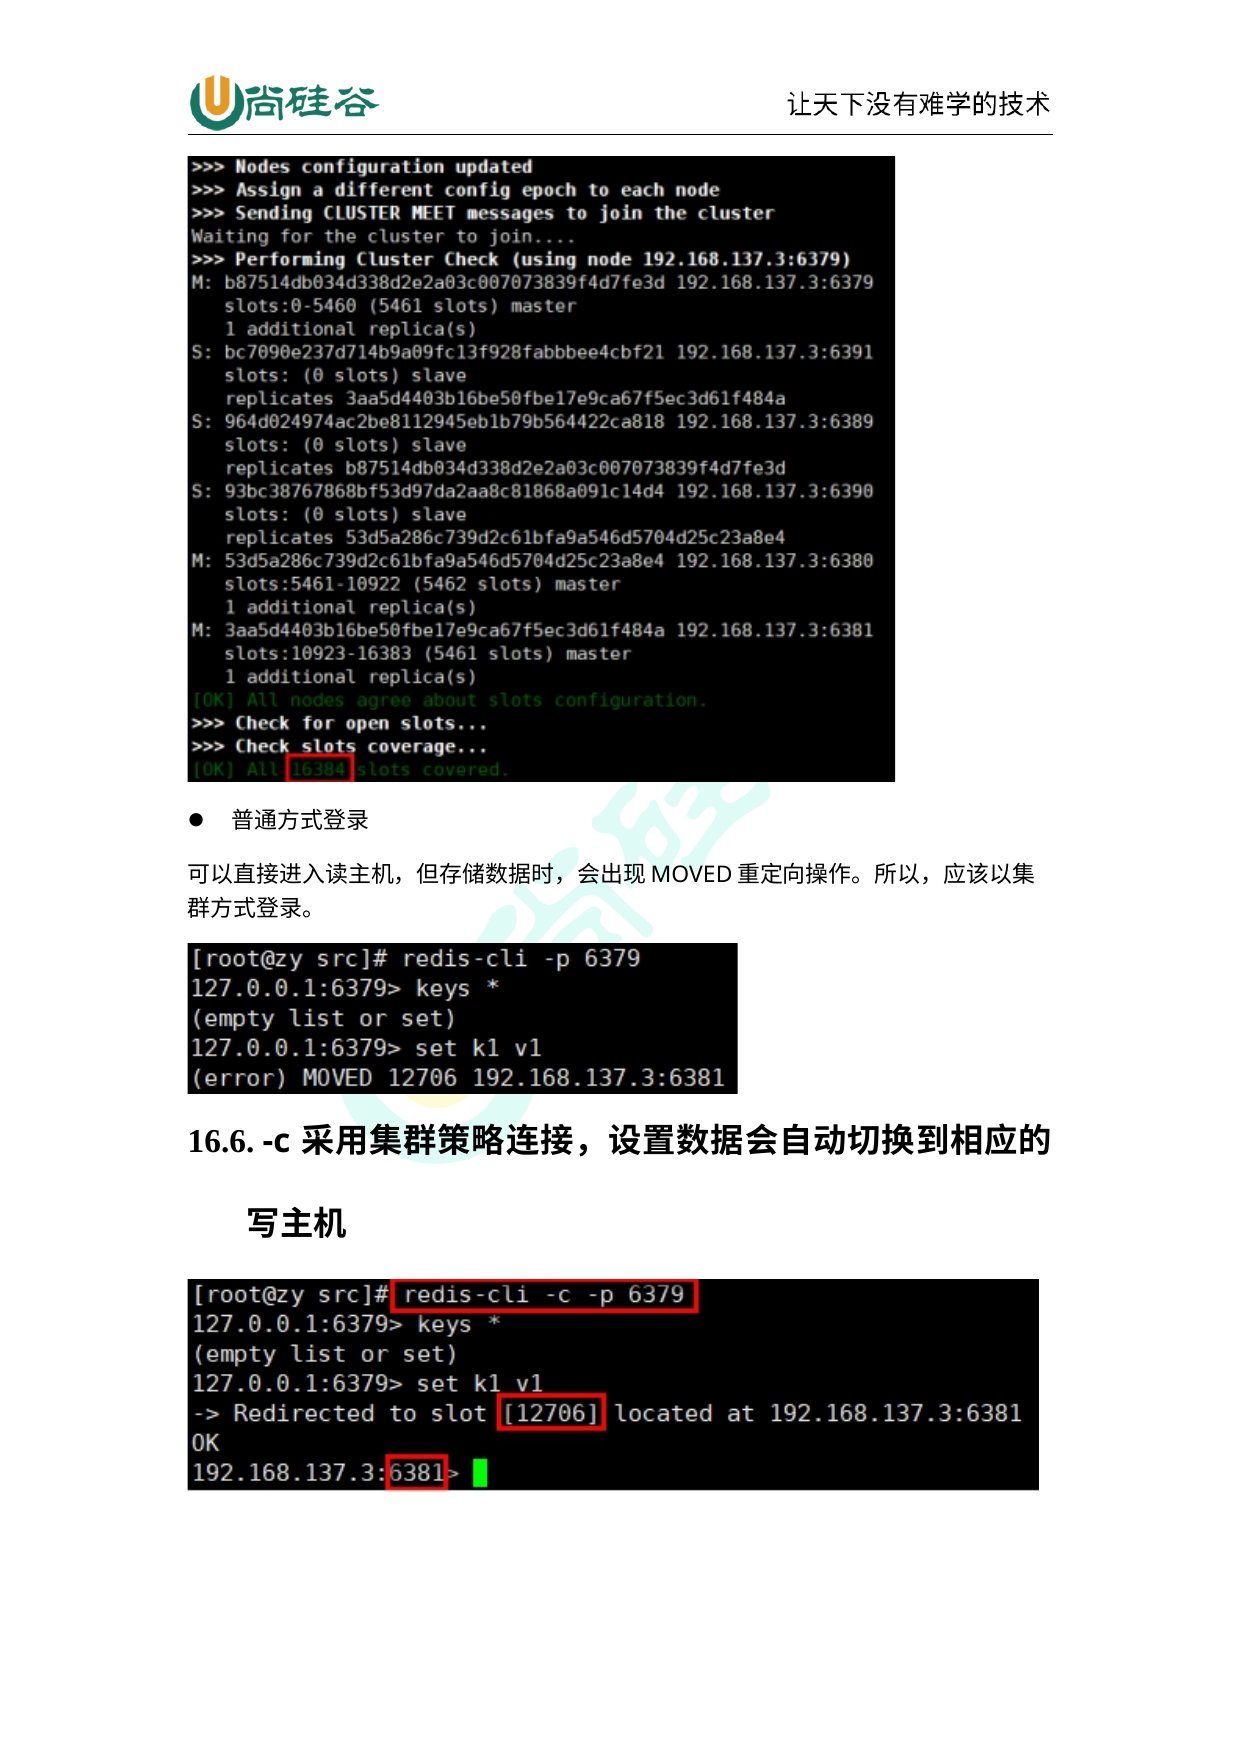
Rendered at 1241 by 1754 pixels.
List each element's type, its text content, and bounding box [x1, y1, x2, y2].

picture [187, 156, 896, 782]
list -c 采用集群策略连接，设置数据会自动切换到相应的写主机 [187, 1114, 1053, 1245]
list 普通方式登录 [187, 802, 1053, 835]
picture [187, 73, 1053, 132]
picture [187, 1279, 1039, 1492]
text 可以直接进入读主机，但存储数据时，会出现MOVED重定向操作。所以，应该以集群方式登录。 [187, 856, 1053, 923]
picture [187, 943, 738, 1094]
